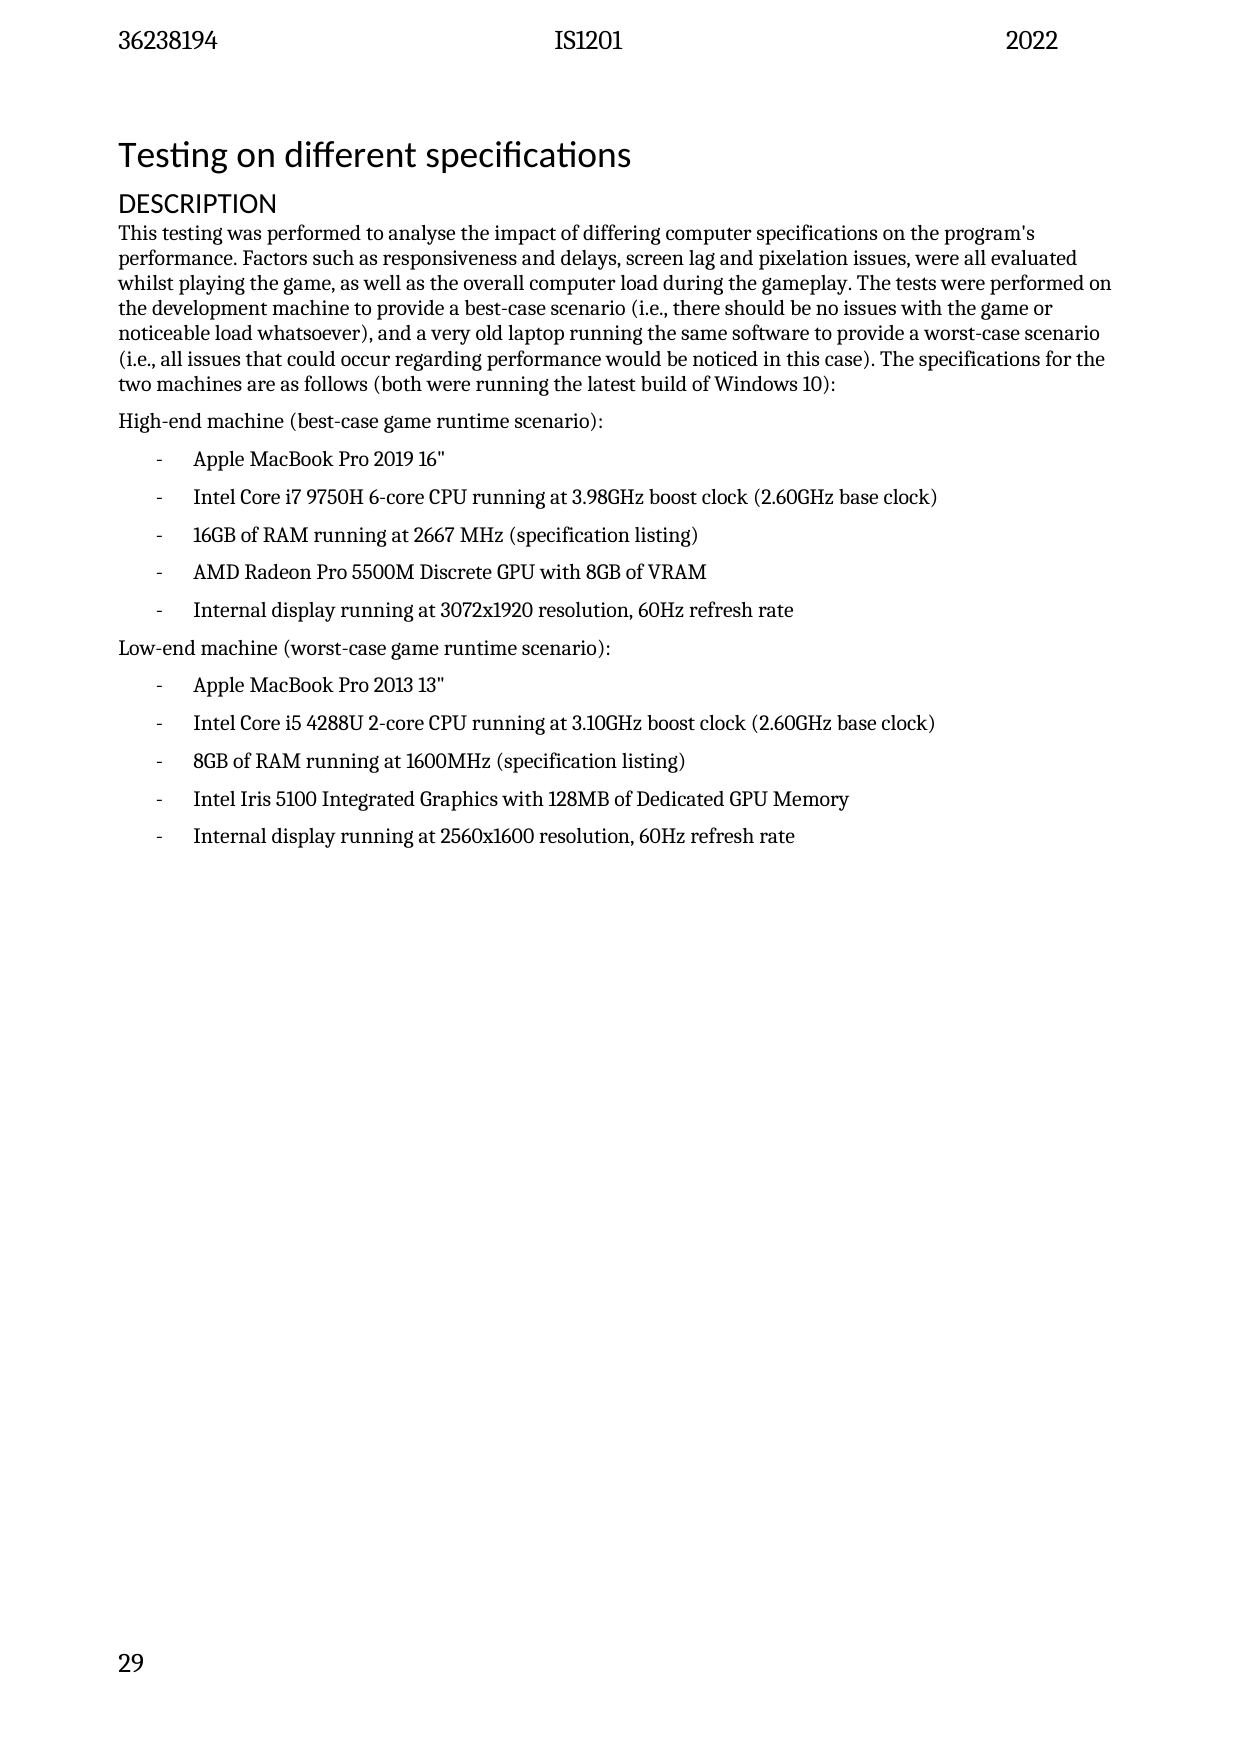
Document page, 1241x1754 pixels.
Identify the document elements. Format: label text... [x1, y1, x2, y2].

list Intel Core i7 9750H 6-core CPU running at 3.98GHz boost clock (2.60GHz base clock) [156, 485, 1122, 510]
subtitle Description [118, 185, 1122, 220]
list Apple MacBook Pro 2019 16" [156, 447, 1122, 472]
list Internal display running at 3072x1920 resolution, 60Hz refresh rate [156, 598, 1122, 623]
text This testing was performed to analyse the impact of differing computer specifications on the program's performance. Factors such as responsiveness and delays, screen lag and pixelation issues, were all evaluated whilst playing the game, as well as the overall computer load during the gameplay. The tests were performed on the development machine to provide a best-case scenario (i.e., there should be no issues with the game or noticeable load whatsoever), and a very old laptop running the same software to provide a worst-case scenario (i.e., all issues that could occur regarding performance would be noticed in this case). The specifications for the two machines are as follows (both were running the latest build of Windows 10): [118, 220, 1122, 397]
list Intel Iris 5100 Integrated Graphics with 128MB of Dedicated GPU Memory [156, 786, 1122, 812]
list Intel Core i5 4288U 2-core CPU running at 3.10GHz boost clock (2.60GHz base clock) [156, 711, 1122, 736]
list 8GB of RAM running at 1600MHz (specification listing) [156, 749, 1122, 774]
subtitle Testing on different specifications [118, 131, 1122, 176]
text High-end machine (best-case game runtime scenario): [118, 409, 1122, 434]
list Apple MacBook Pro 2013 13" [156, 673, 1122, 698]
list 16GB of RAM running at 2667 MHz (specification listing) [156, 522, 1122, 548]
text Low-end machine (worst-case game runtime scenario): [118, 636, 1122, 661]
list Internal display running at 2560x1600 resolution, 60Hz refresh rate [156, 824, 1122, 849]
list AMD Radeon Pro 5500M Discrete GPU with 8GB of VRAM [156, 560, 1122, 585]
